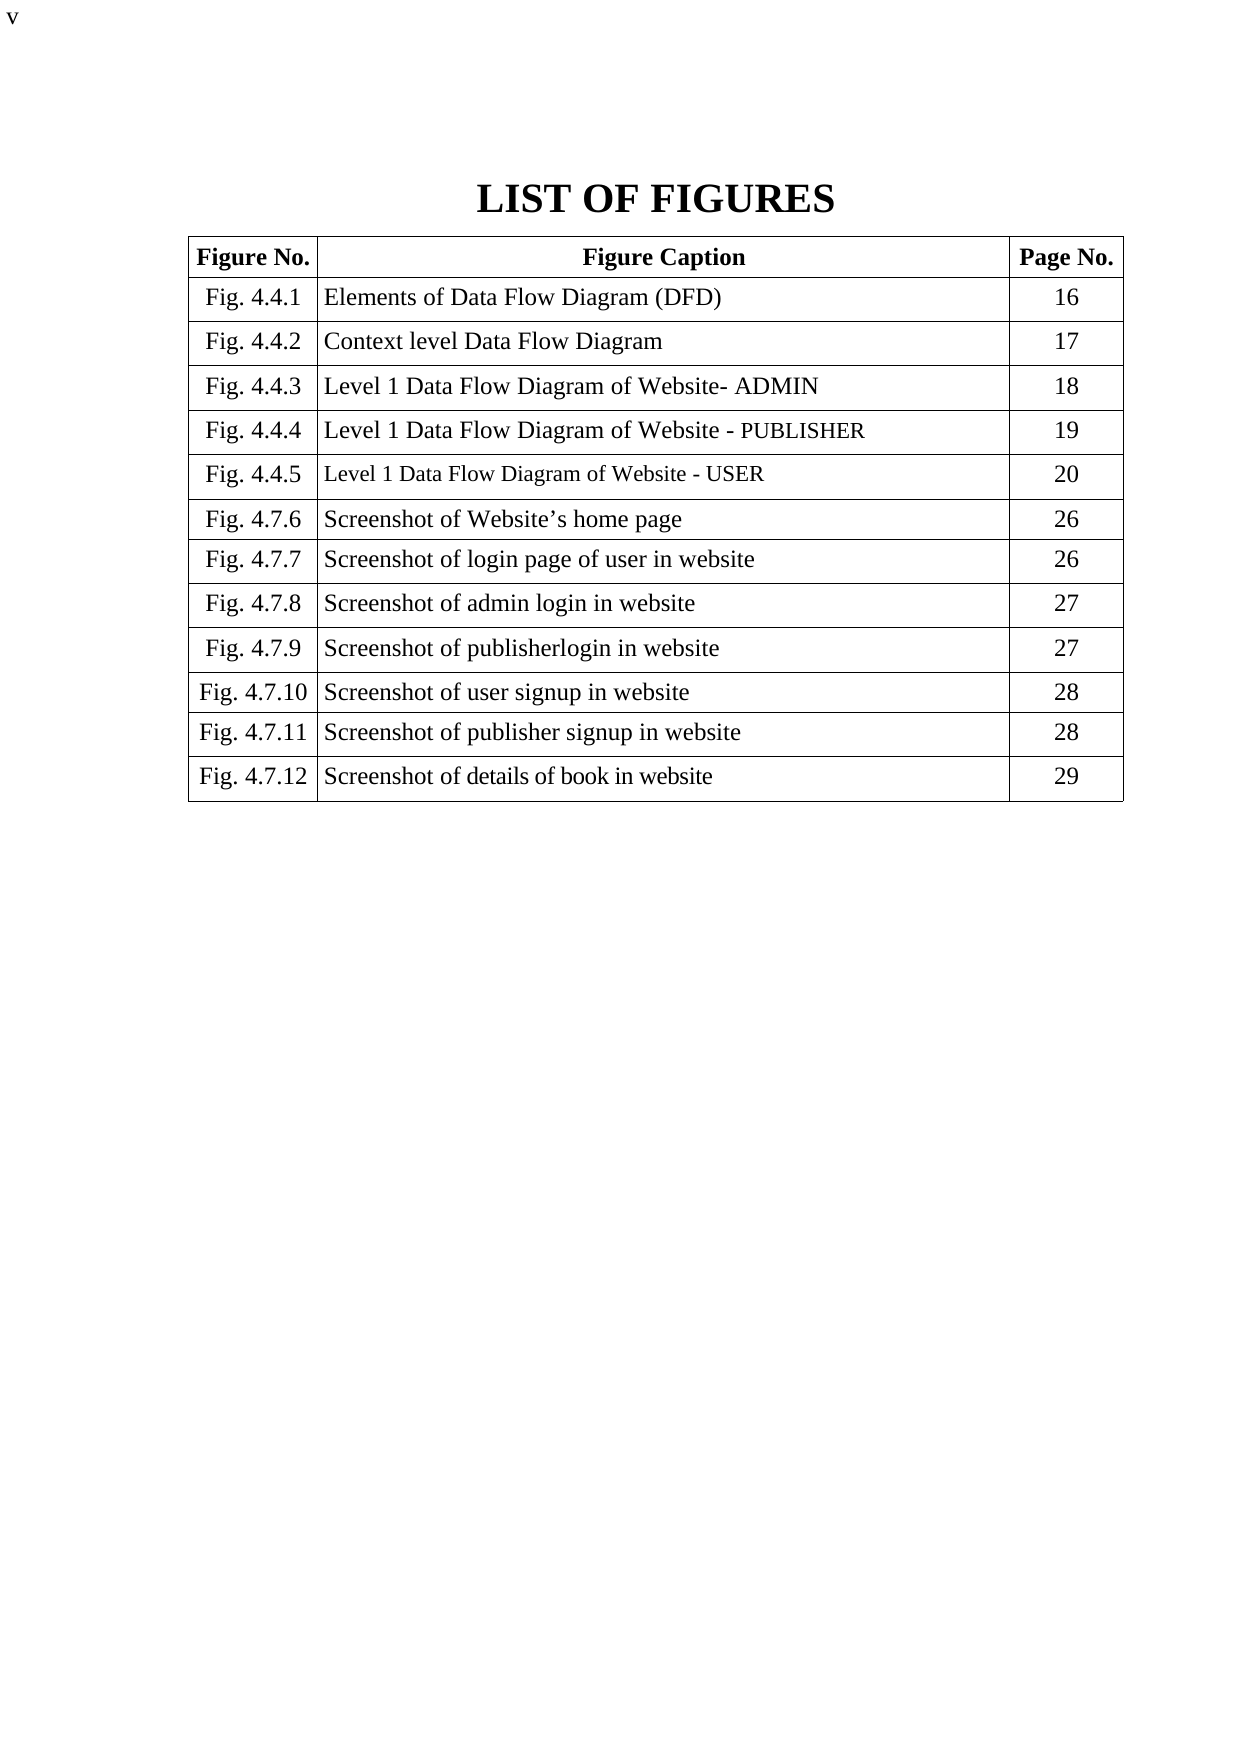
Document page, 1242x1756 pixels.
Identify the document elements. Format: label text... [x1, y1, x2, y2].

table_cell 27 [1010, 628, 1123, 672]
table_cell 20 [1010, 455, 1123, 498]
table_cell Fig. 4.4.3 [189, 366, 317, 409]
subtitle LIST OF FIGURES [401, 174, 911, 222]
table_cell Screenshot of details of book in website [318, 757, 1009, 801]
table_cell 28 [1010, 673, 1123, 712]
table_cell Screenshot of user signup in website [318, 673, 1009, 712]
table_cell Level 1 Data Flow Diagram of Website- ADMIN [318, 366, 1009, 409]
table_cell Fig. 4.4.1 [189, 278, 317, 321]
table_cell Screenshot of publisher signup in website [318, 713, 1009, 756]
table_cell Fig. 4.7.6 [189, 500, 317, 539]
table_cell Fig. 4.4.5 [189, 455, 317, 498]
table_header Figure No. [189, 237, 317, 276]
table_cell Context level Data Flow Diagram [318, 322, 1009, 365]
table_cell 16 [1010, 278, 1123, 321]
table_cell Level 1 Data Flow Diagram of Website - PUBLISHER [318, 411, 1009, 454]
table_cell Fig. 4.7.10 [189, 673, 317, 712]
table_cell Screenshot of publisherlogin in website [318, 628, 1009, 672]
table_cell Fig. 4.7.9 [189, 628, 317, 672]
table_cell 26 [1010, 500, 1123, 539]
table_cell Fig. 4.7.7 [189, 540, 317, 583]
table_cell 26 [1010, 540, 1123, 583]
table_cell Fig. 4.7.8 [189, 584, 317, 627]
table_cell Elements of Data Flow Diagram (DFD) [318, 278, 1009, 321]
table_cell 28 [1010, 713, 1123, 756]
table_cell 18 [1010, 366, 1123, 409]
table_cell Screenshot of login page of user in website [318, 540, 1009, 583]
table_cell Fig. 4.7.12 [189, 757, 317, 801]
table_cell 19 [1010, 411, 1123, 454]
table_cell Fig. 4.4.2 [189, 322, 317, 365]
table_cell Fig. 4.7.11 [189, 713, 317, 756]
table_header Figure Caption [318, 237, 1009, 276]
table_header Page No. [1010, 237, 1123, 276]
table_cell 27 [1010, 584, 1123, 627]
table_cell Screenshot of admin login in website [318, 584, 1009, 627]
table_cell Screenshot of Website’s home page [318, 500, 1009, 539]
table_cell Fig. 4.4.4 [189, 411, 317, 454]
table_cell 17 [1010, 322, 1123, 365]
table_cell Level 1 Data Flow Diagram of Website - USER [318, 455, 1009, 498]
table_cell 29 [1010, 757, 1123, 801]
